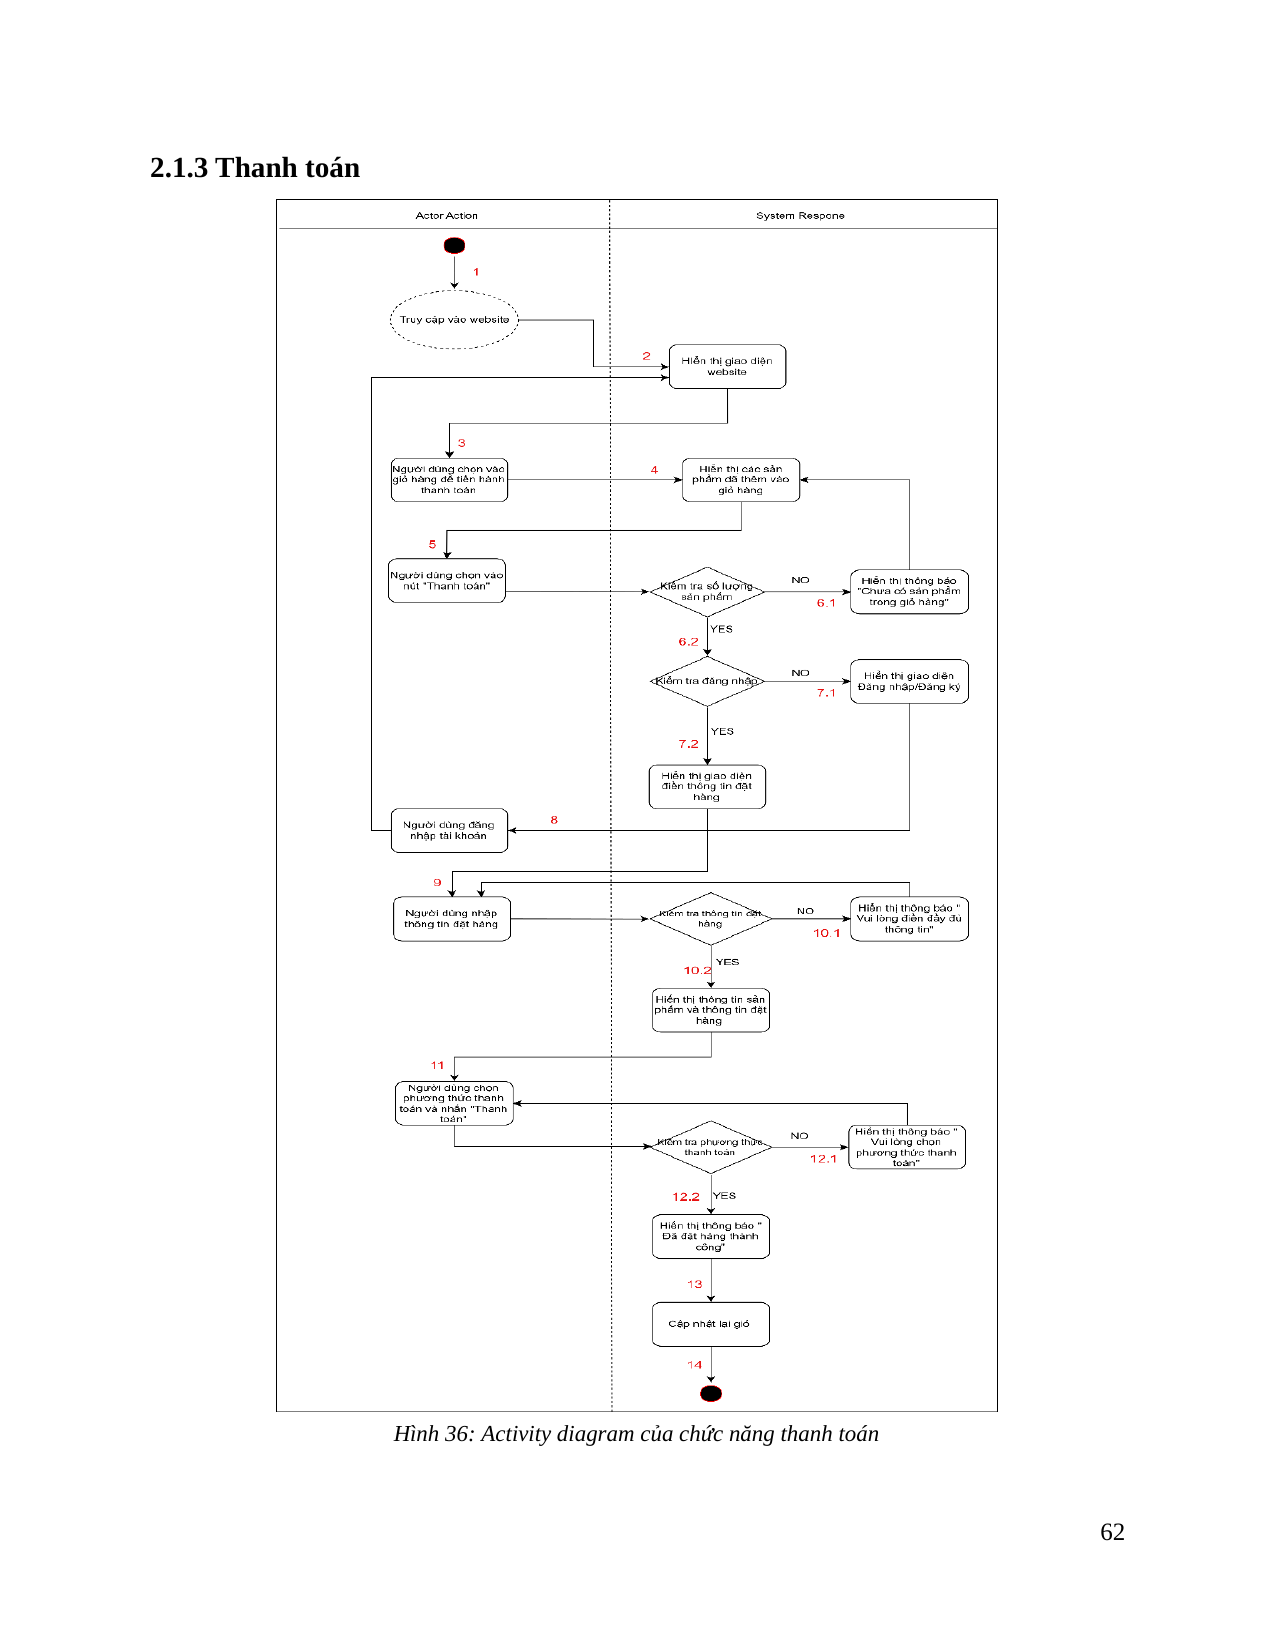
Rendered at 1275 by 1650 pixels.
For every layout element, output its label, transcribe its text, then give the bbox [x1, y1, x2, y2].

picture [266, 190, 1009, 1420]
subtitle 2.1.3 Thanh toán [150, 150, 1125, 183]
text Hình 36: Activity diagram của chức năng thanh toán [150, 1419, 1125, 1446]
